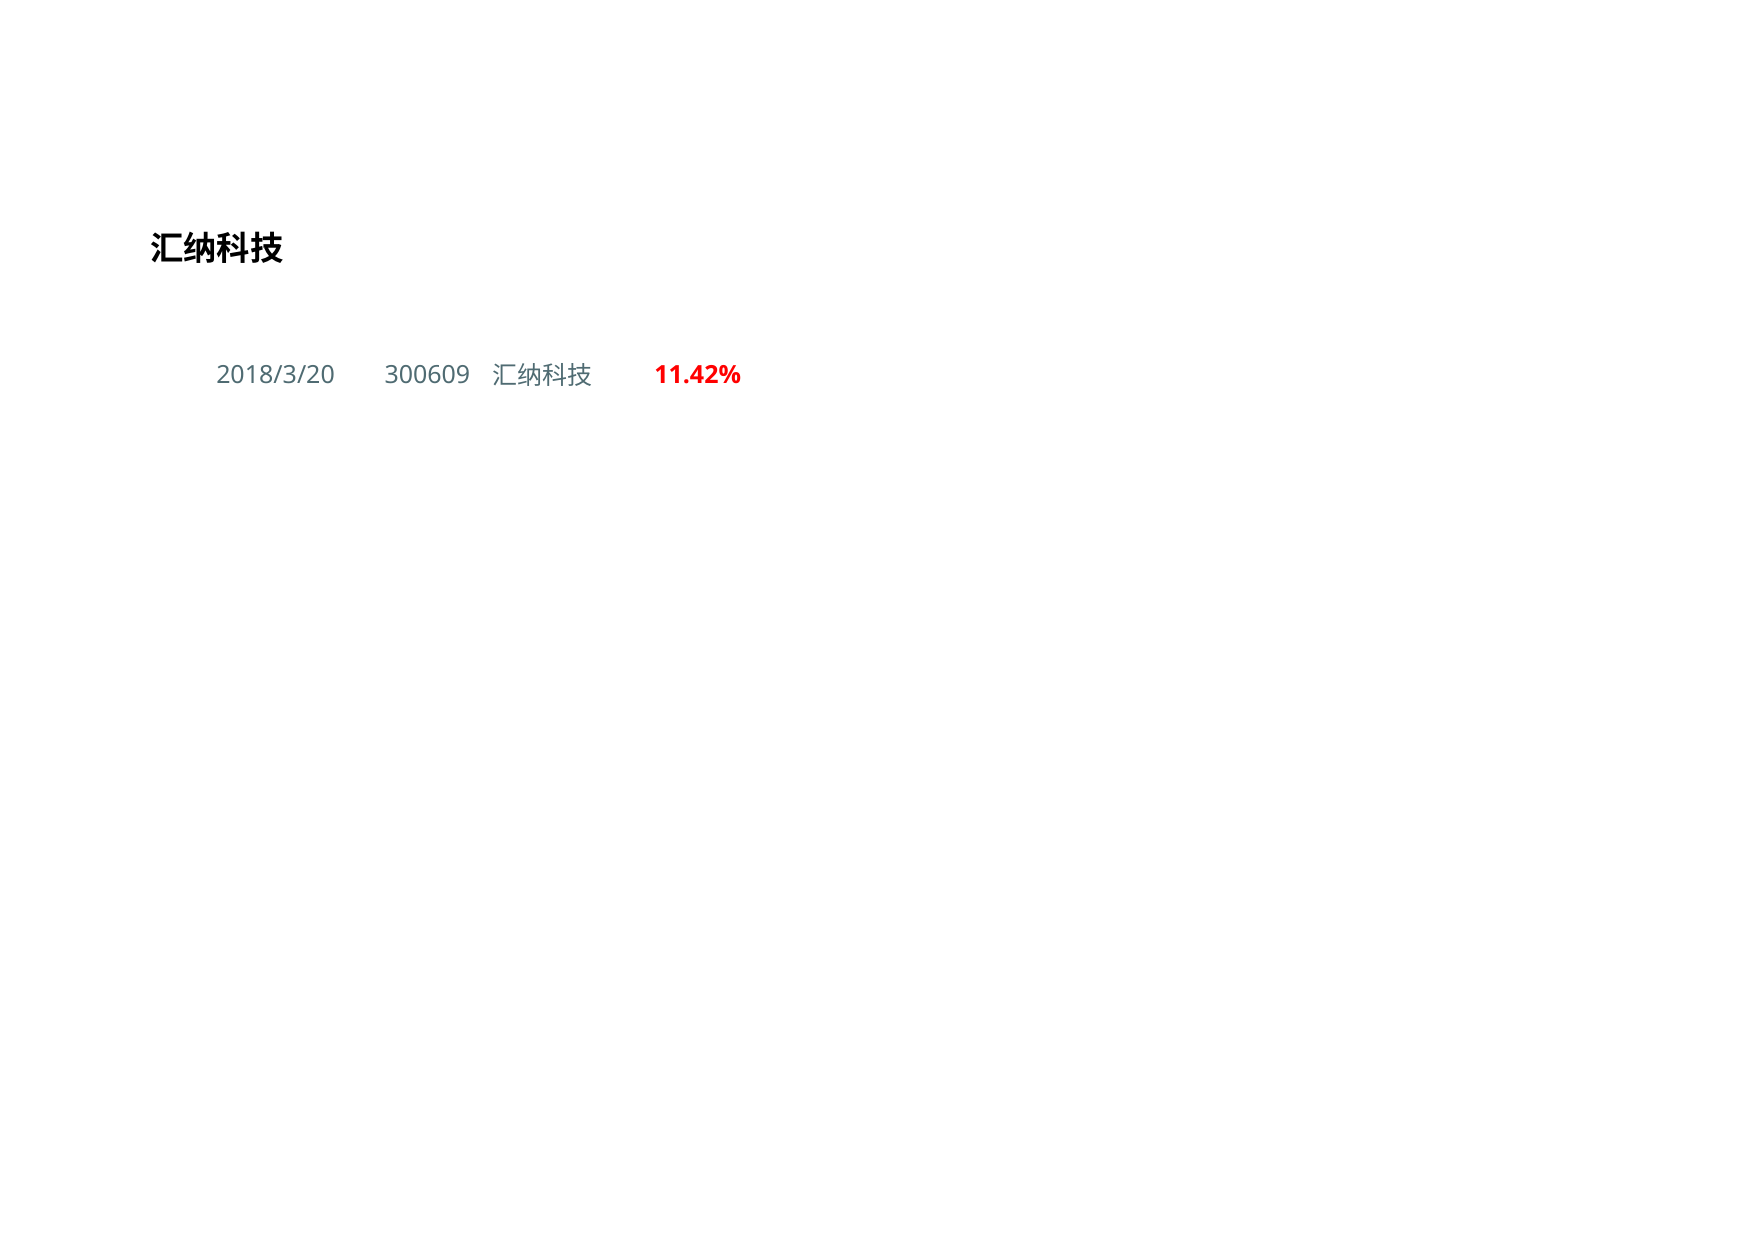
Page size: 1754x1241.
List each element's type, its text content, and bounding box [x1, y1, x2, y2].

table_header 2018/3/20 [150, 352, 346, 396]
subtitle 汇纳科技 [150, 201, 1604, 289]
table_header 11.42% [617, 352, 752, 396]
table_header 300609 [346, 352, 481, 396]
table_header 汇纳科技 [481, 352, 617, 396]
